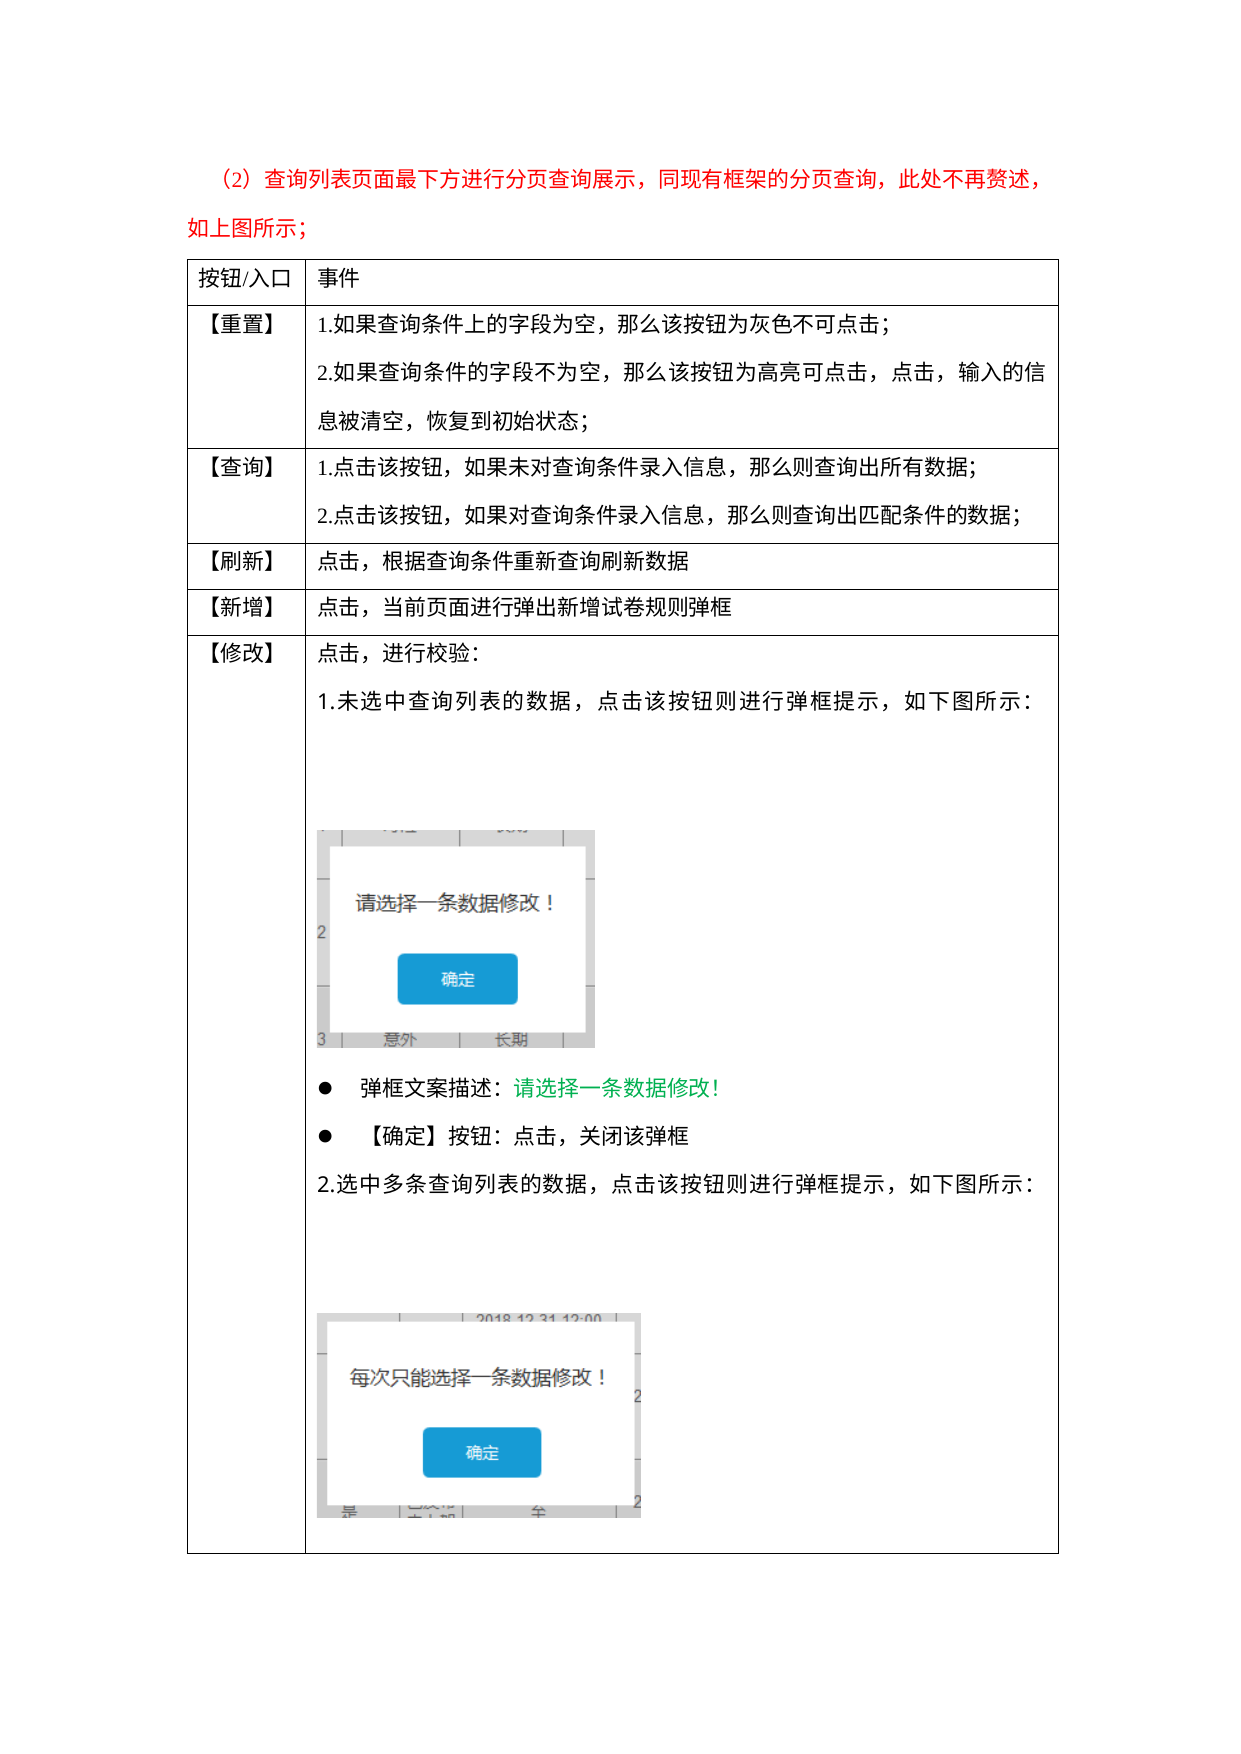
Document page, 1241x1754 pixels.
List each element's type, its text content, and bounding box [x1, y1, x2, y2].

picture [316, 1313, 641, 1518]
table_header 事件 [306, 260, 1058, 305]
picture [316, 830, 595, 1048]
table_cell 点击，根据查询条件重新查询刷新数据 [306, 544, 1058, 589]
table_header 按钮/入口 [188, 260, 305, 305]
table_cell 【新增】 [188, 590, 305, 635]
list （2）查询列表页面最下方进行分页查询展示，同现有框架的分页查询，此处不再赘述，如上图所示； [187, 162, 1053, 243]
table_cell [306, 636, 1058, 1553]
table_cell 【刷新】 [188, 544, 305, 589]
table_cell 点击，当前页面进行弹出新增试卷规则弹框 [306, 590, 1058, 635]
table_cell 1.点击该按钮，如果未对查询条件录入信息，那么则查询出所有数据； 2.点击该按钮，如果对查询条件录入信息，那么则查询出匹配条件的数据； [306, 449, 1058, 543]
table_cell 【修改】 [188, 636, 305, 1553]
table_cell 1.如果查询条件上的字段为空，那么该按钮为灰色不可点击； 2.如果查询条件的字段不为空，那么该按钮为高亮可点击，点击，输入的信息被清空，恢复到初始状态； [306, 306, 1058, 448]
table_cell 【重置】 [188, 306, 305, 448]
table_cell 【查询】 [188, 449, 305, 543]
